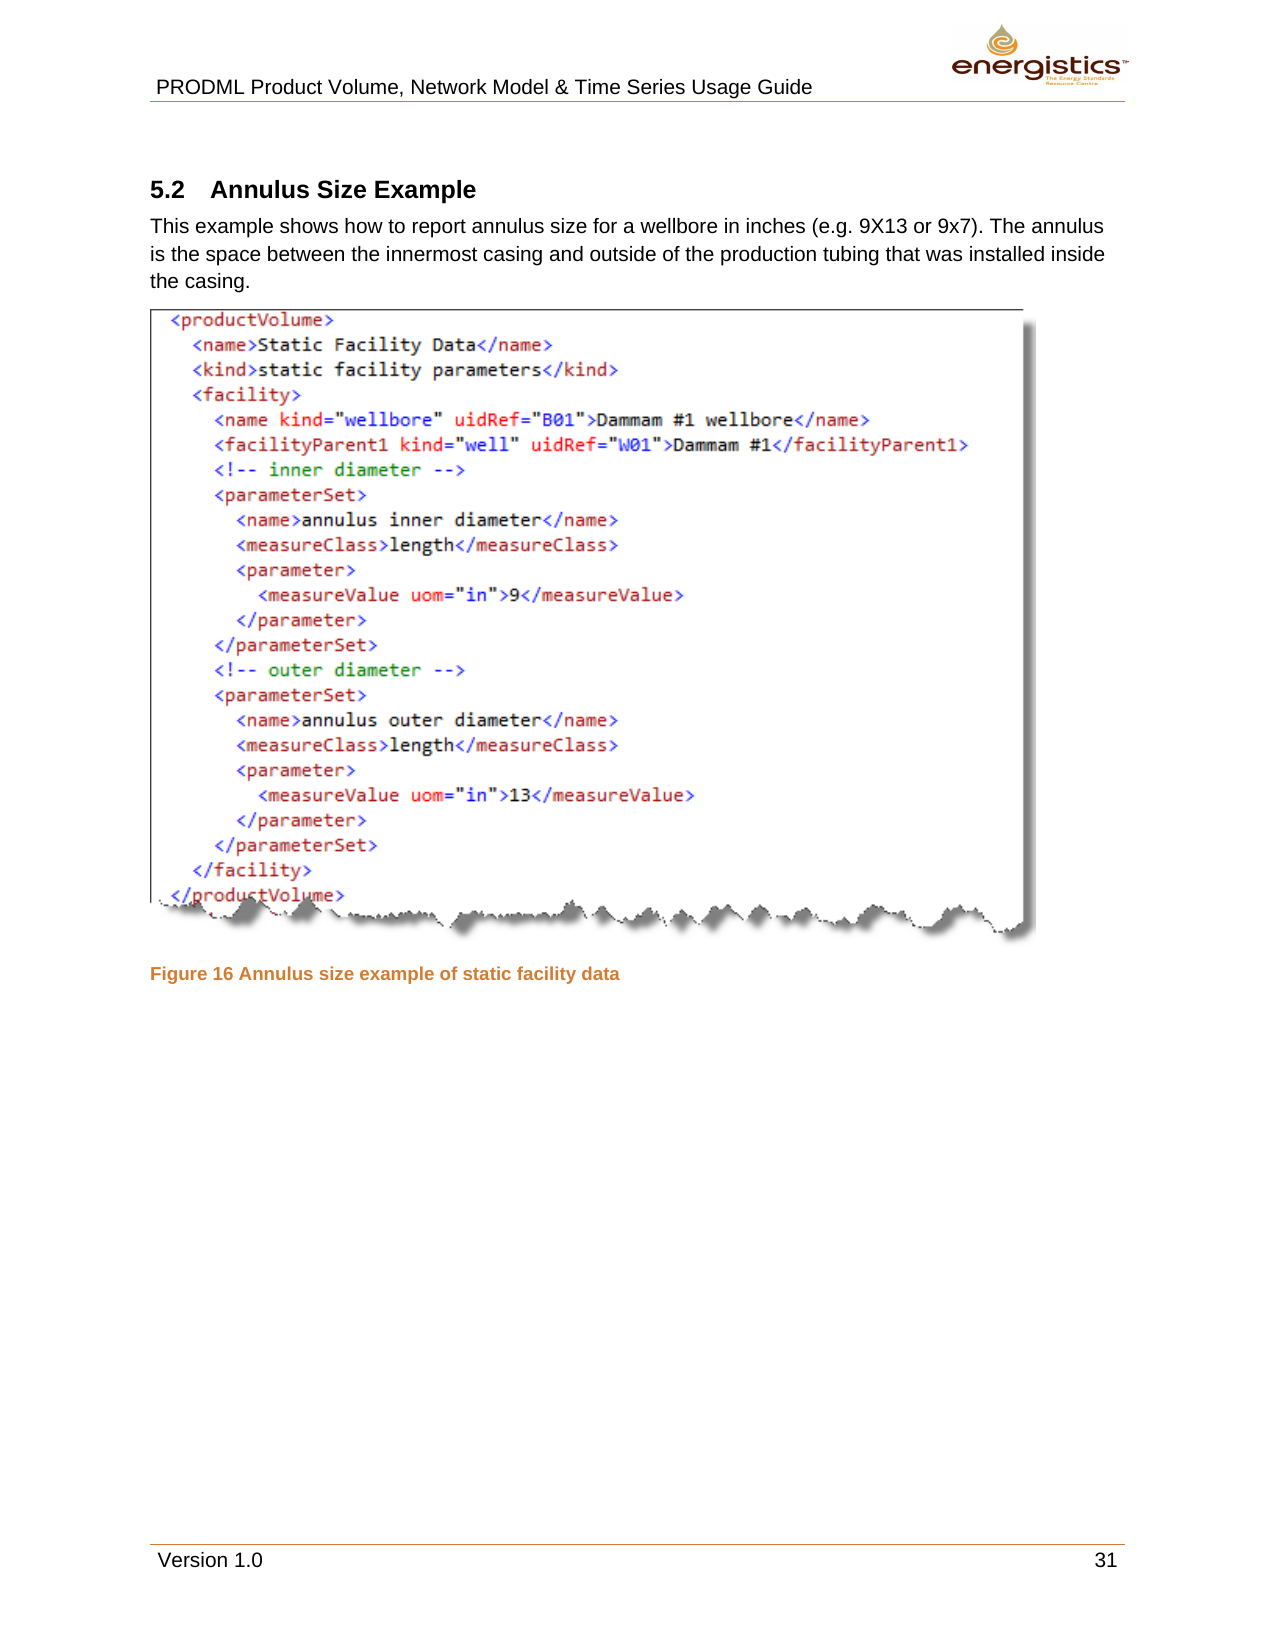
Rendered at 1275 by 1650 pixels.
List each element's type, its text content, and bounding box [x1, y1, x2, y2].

subtitle Annulus Size Example [150, 175, 1125, 204]
text This example shows how to report annulus size for a wellbore in inches (e.g. 9X13 or 9x7). The annulus is the space between the innermost casing and outside of the production tubing that was installed inside the casing. [150, 214, 1125, 293]
picture [952, 24, 1129, 85]
picture [150, 309, 1036, 947]
